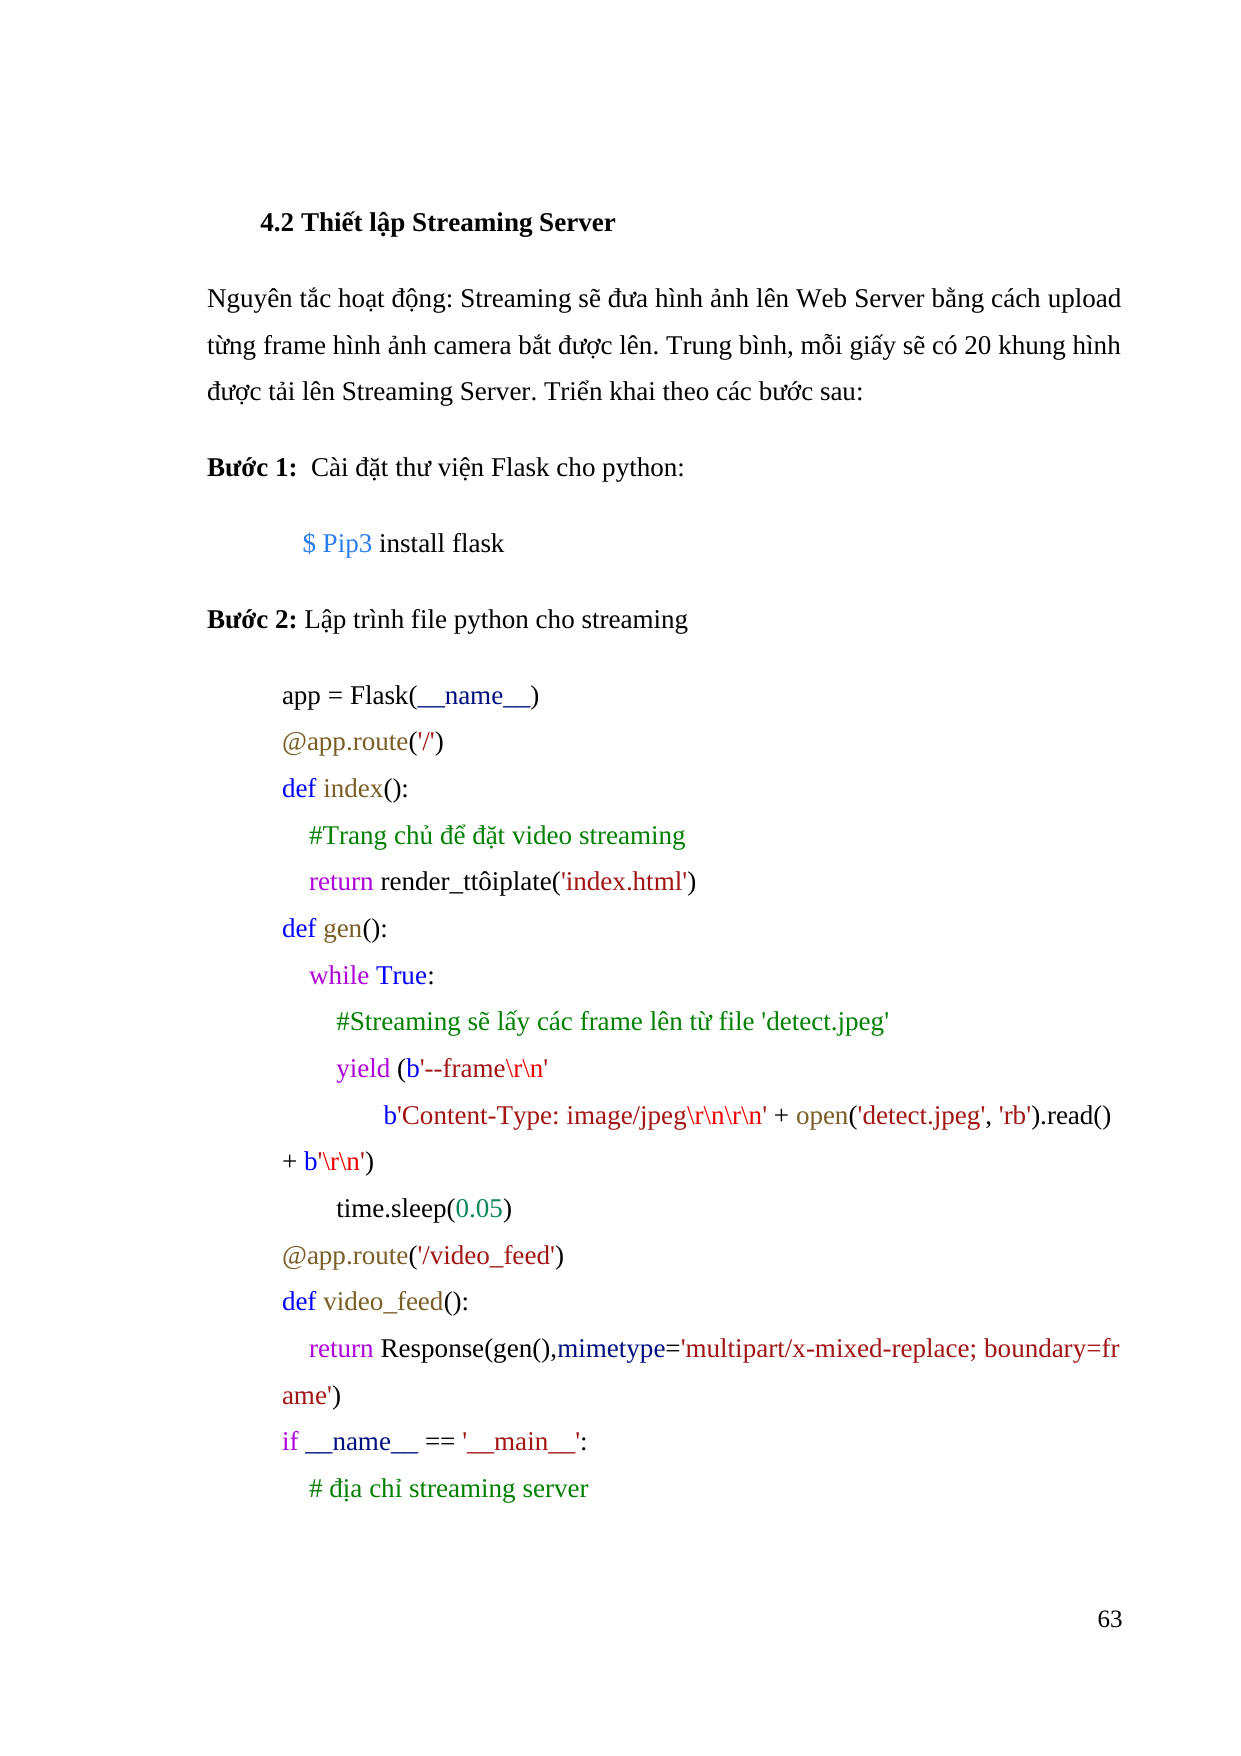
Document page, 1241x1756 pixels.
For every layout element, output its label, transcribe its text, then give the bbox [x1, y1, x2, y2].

text app = Flask(__name__) [282, 679, 1122, 710]
text #Streaming sẽ lấy các frame lên từ file 'detect.jpeg' [282, 1006, 1122, 1037]
text if __name__ == '__main__': [282, 1426, 1122, 1457]
text while True: [282, 959, 1122, 990]
text Nguyên tắc hoạt động: Streaming sẽ đưa hình ảnh lên Web Server bằng cách upload từng frame hình ảnh camera bắt được lên. Trung bình, mỗi giấy sẽ có 20 khung hình được tải lên Streaming Server. Triển khai theo các bước sau: [207, 282, 1122, 407]
text b'Content-Type: image/jpeg\r\n\r\n' + open('detect.jpeg', 'rb').read() + b'\r\n') [282, 1099, 1122, 1177]
subtitle 4.2 Thiết lập Streaming Server [260, 206, 1122, 237]
text yield (b'--frame\r\n' [282, 1052, 1122, 1083]
text time.sleep(0.05) [282, 1192, 1122, 1223]
text return Response(gen(),mimetype='multipart/x-mixed-replace; boundary=frame') [282, 1332, 1122, 1410]
text #Trang chủ để đặt video streaming [282, 819, 1122, 850]
text def index(): [282, 772, 1122, 803]
text $ Pip3 install flask [302, 527, 1122, 558]
text Bước 1: Cài đặt thư viện Flask cho python: [207, 451, 1122, 482]
text Bước 2: Lập trình file python cho streaming [207, 603, 1122, 634]
text return render_ttôiplate('index.html') [282, 866, 1122, 897]
text @app.route('/') [282, 726, 1122, 757]
text # địa chỉ streaming server [282, 1472, 1122, 1503]
text @app.route('/video_feed') [282, 1239, 1122, 1270]
text def gen(): [282, 912, 1122, 943]
text def video_feed(): [282, 1286, 1122, 1317]
